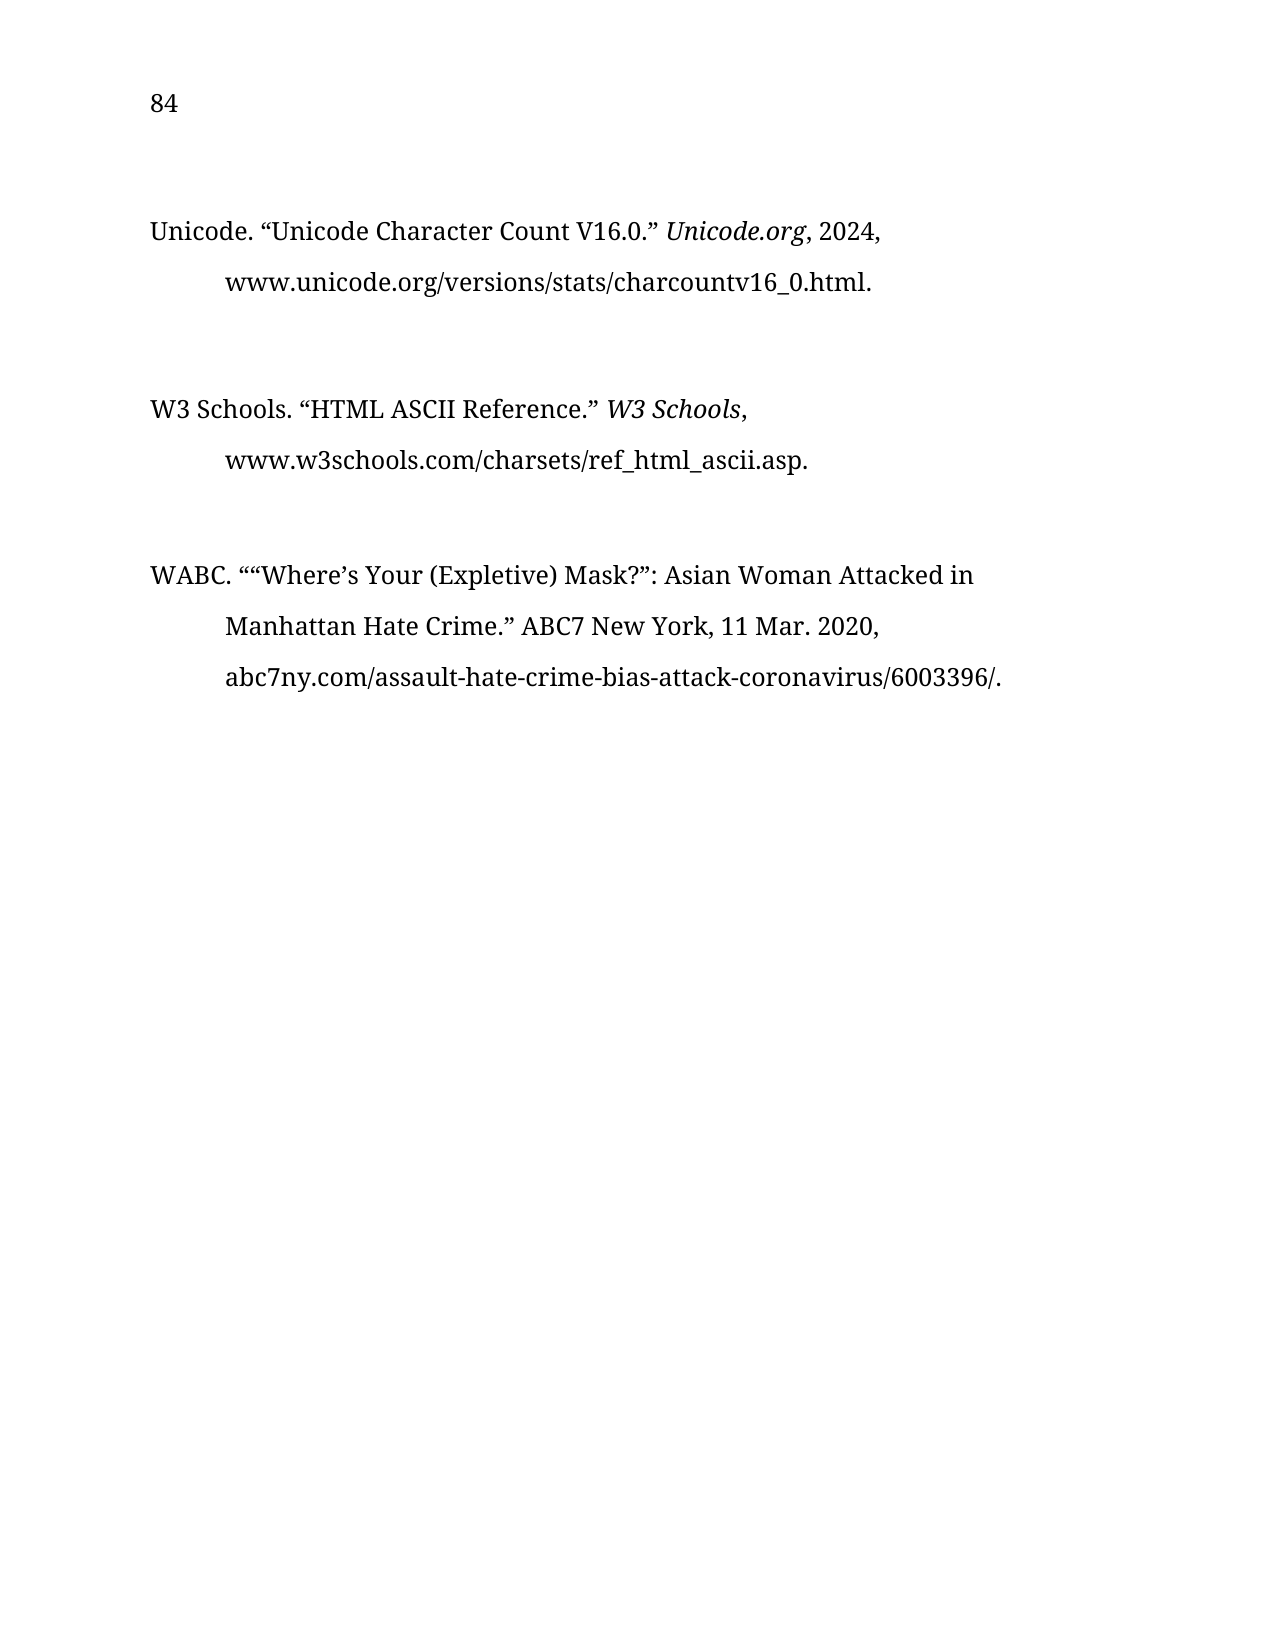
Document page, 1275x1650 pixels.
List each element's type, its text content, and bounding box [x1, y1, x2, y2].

text Unicode. “Unicode Character Count V16.0.” Unicode.org, 2024, www.unicode.org/versions/stats/charcountv16_0.html. [150, 213, 1050, 299]
text W3 Schools. “HTML ASCII Reference.” W3 Schools, www.w3schools.com/charsets/ref_html_ascii.asp. [150, 392, 1050, 477]
text WABC. ““Where’s Your (Expletive) Mask?”: Asian Woman Attacked in Manhattan Hate Crime.” ABC7 New York, 11 Mar. 2020, abc7ny.com/assault-hate-crime-bias-attack-coronavirus/6003396/. [150, 557, 1050, 693]
